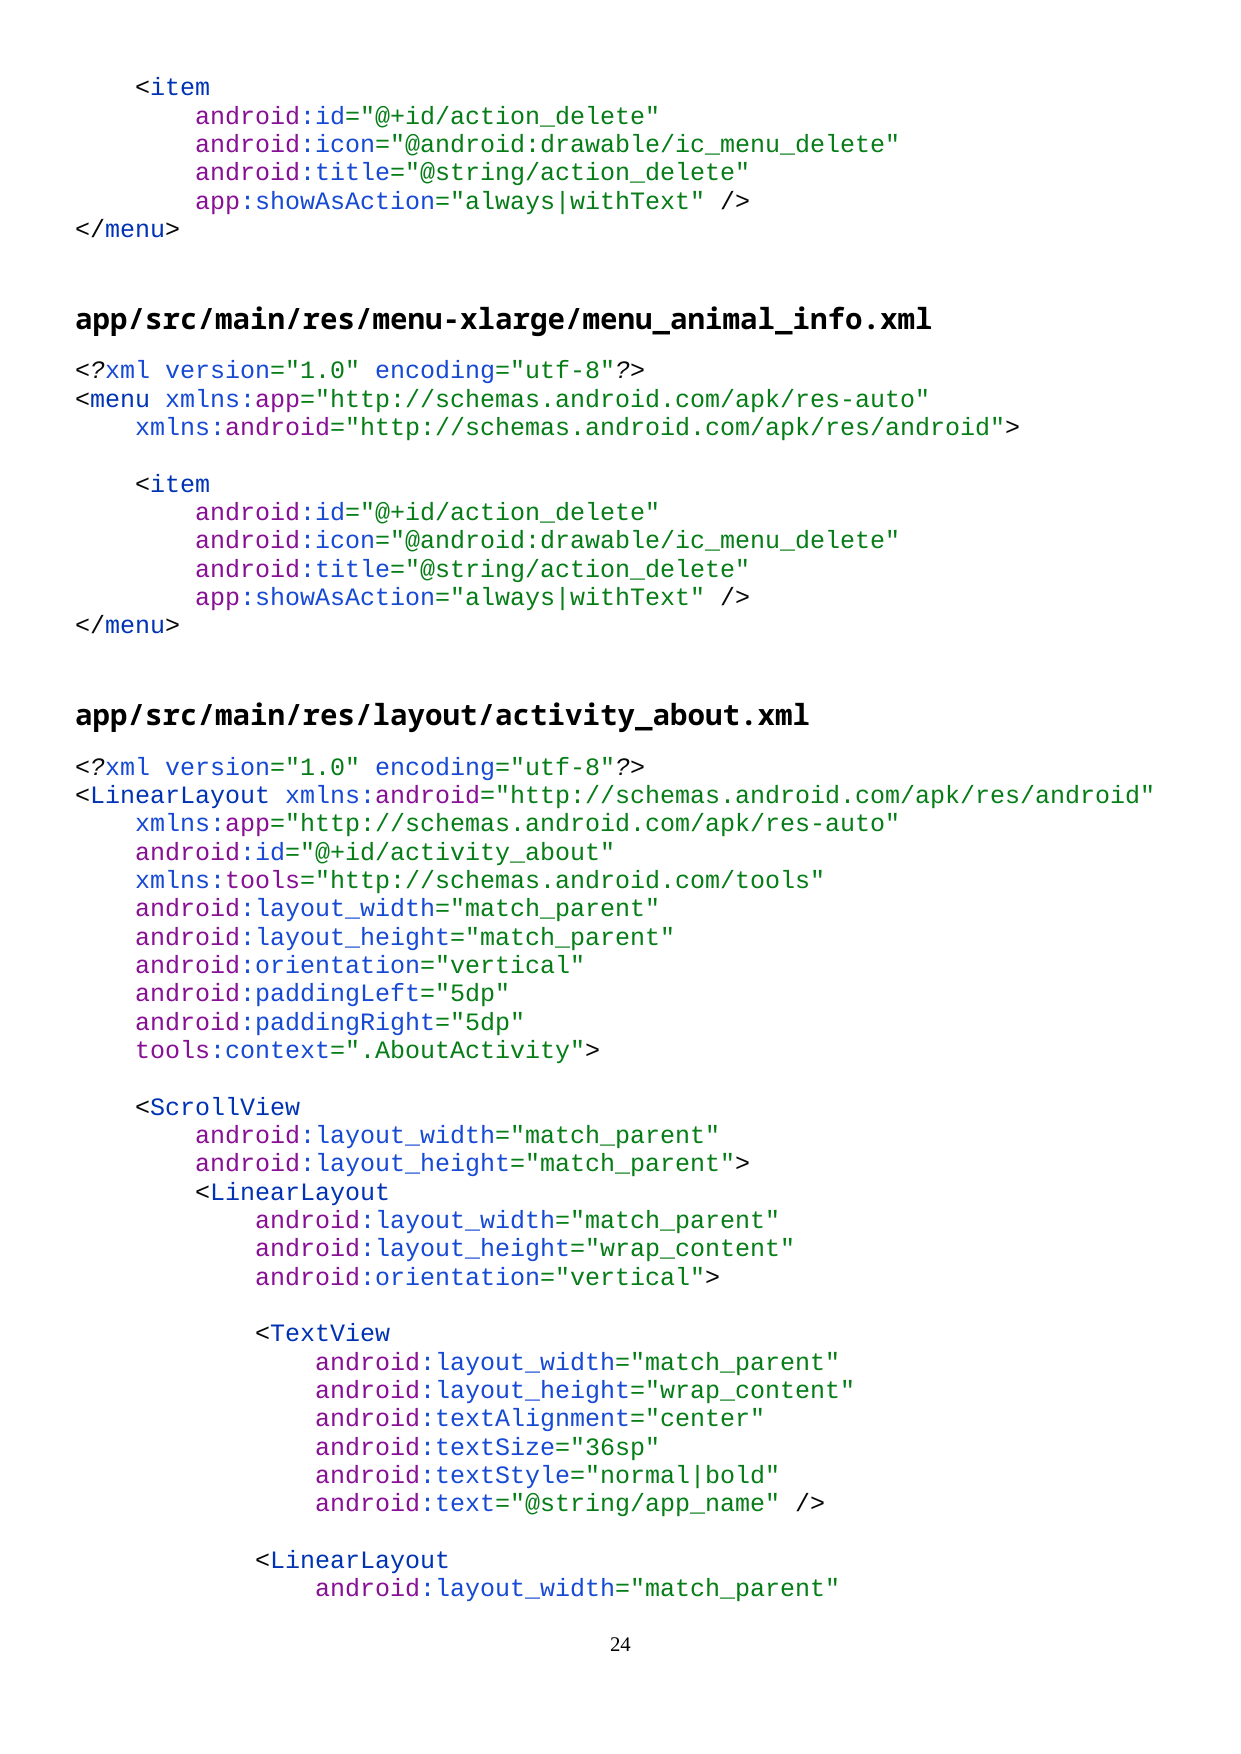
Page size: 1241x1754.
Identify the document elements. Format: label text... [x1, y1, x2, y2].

text app/src/main/res/menu-xlarge/menu_animal_info.xml [75, 298, 1165, 338]
text app/src/main/res/layout/activity_about.xml [75, 695, 1165, 734]
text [75, 754, 1165, 1604]
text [75, 75, 1165, 245]
